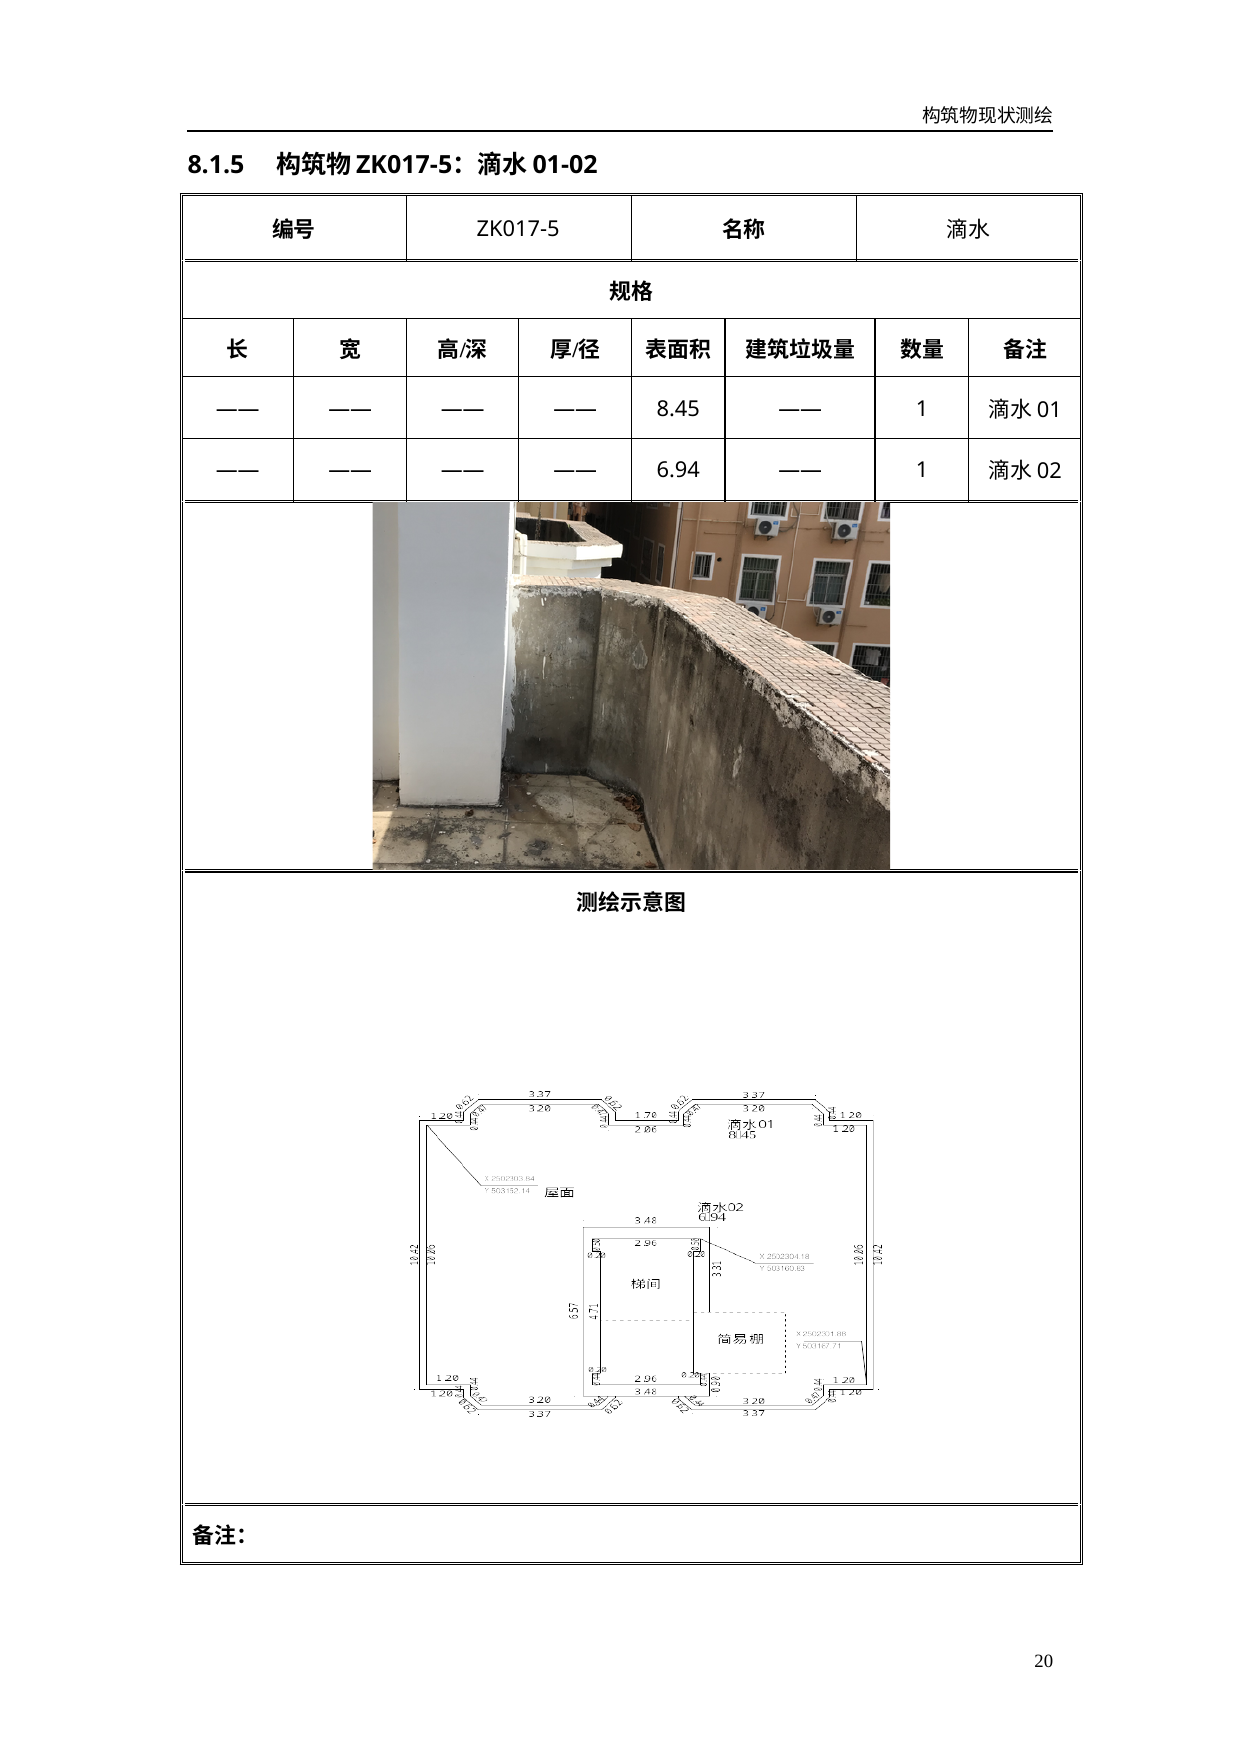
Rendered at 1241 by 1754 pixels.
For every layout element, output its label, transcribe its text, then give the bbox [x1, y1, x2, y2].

table_header 名称 [632, 196, 856, 258]
table_cell —— [183, 377, 293, 438]
table_cell 8.45 [632, 377, 724, 438]
table_cell —— [294, 439, 406, 499]
table_cell —— [726, 377, 874, 438]
table_cell —— [519, 439, 631, 499]
picture [372, 502, 891, 870]
table_cell [891, 500, 1080, 869]
table_cell 滴水02 [969, 439, 1080, 499]
table_cell 数量 [876, 319, 968, 376]
table_cell —— [407, 439, 518, 499]
table_cell 厚/径 [519, 319, 631, 376]
table_cell 建筑垃圾量 [726, 319, 874, 376]
table_cell 滴水01 [969, 377, 1080, 438]
table_cell 1 [876, 439, 968, 499]
table_cell 长 [183, 319, 293, 376]
table_cell 6.94 [632, 439, 724, 499]
table_cell —— [183, 439, 293, 499]
subtitle 构筑物ZK017-5：滴水01-02 [187, 144, 1053, 181]
table_cell 高/深 [407, 319, 518, 376]
table_header 编号 [183, 196, 406, 258]
table_cell 规格 [183, 259, 1080, 318]
table_cell 备注： [183, 1503, 1080, 1562]
table_cell 备注 [969, 319, 1080, 376]
table_cell [183, 500, 372, 869]
table_cell 表面积 [632, 319, 724, 376]
table_cell —— [407, 377, 518, 438]
table_cell 宽 [294, 319, 406, 376]
table_cell 1 [876, 377, 968, 438]
table_cell —— [294, 377, 406, 438]
table_cell —— [519, 377, 631, 438]
table_cell —— [726, 439, 874, 499]
table_header ZK017-5 [407, 196, 631, 258]
table_header 滴水 [857, 196, 1080, 258]
table_cell 测绘示意图 [181, 869, 1081, 1502]
